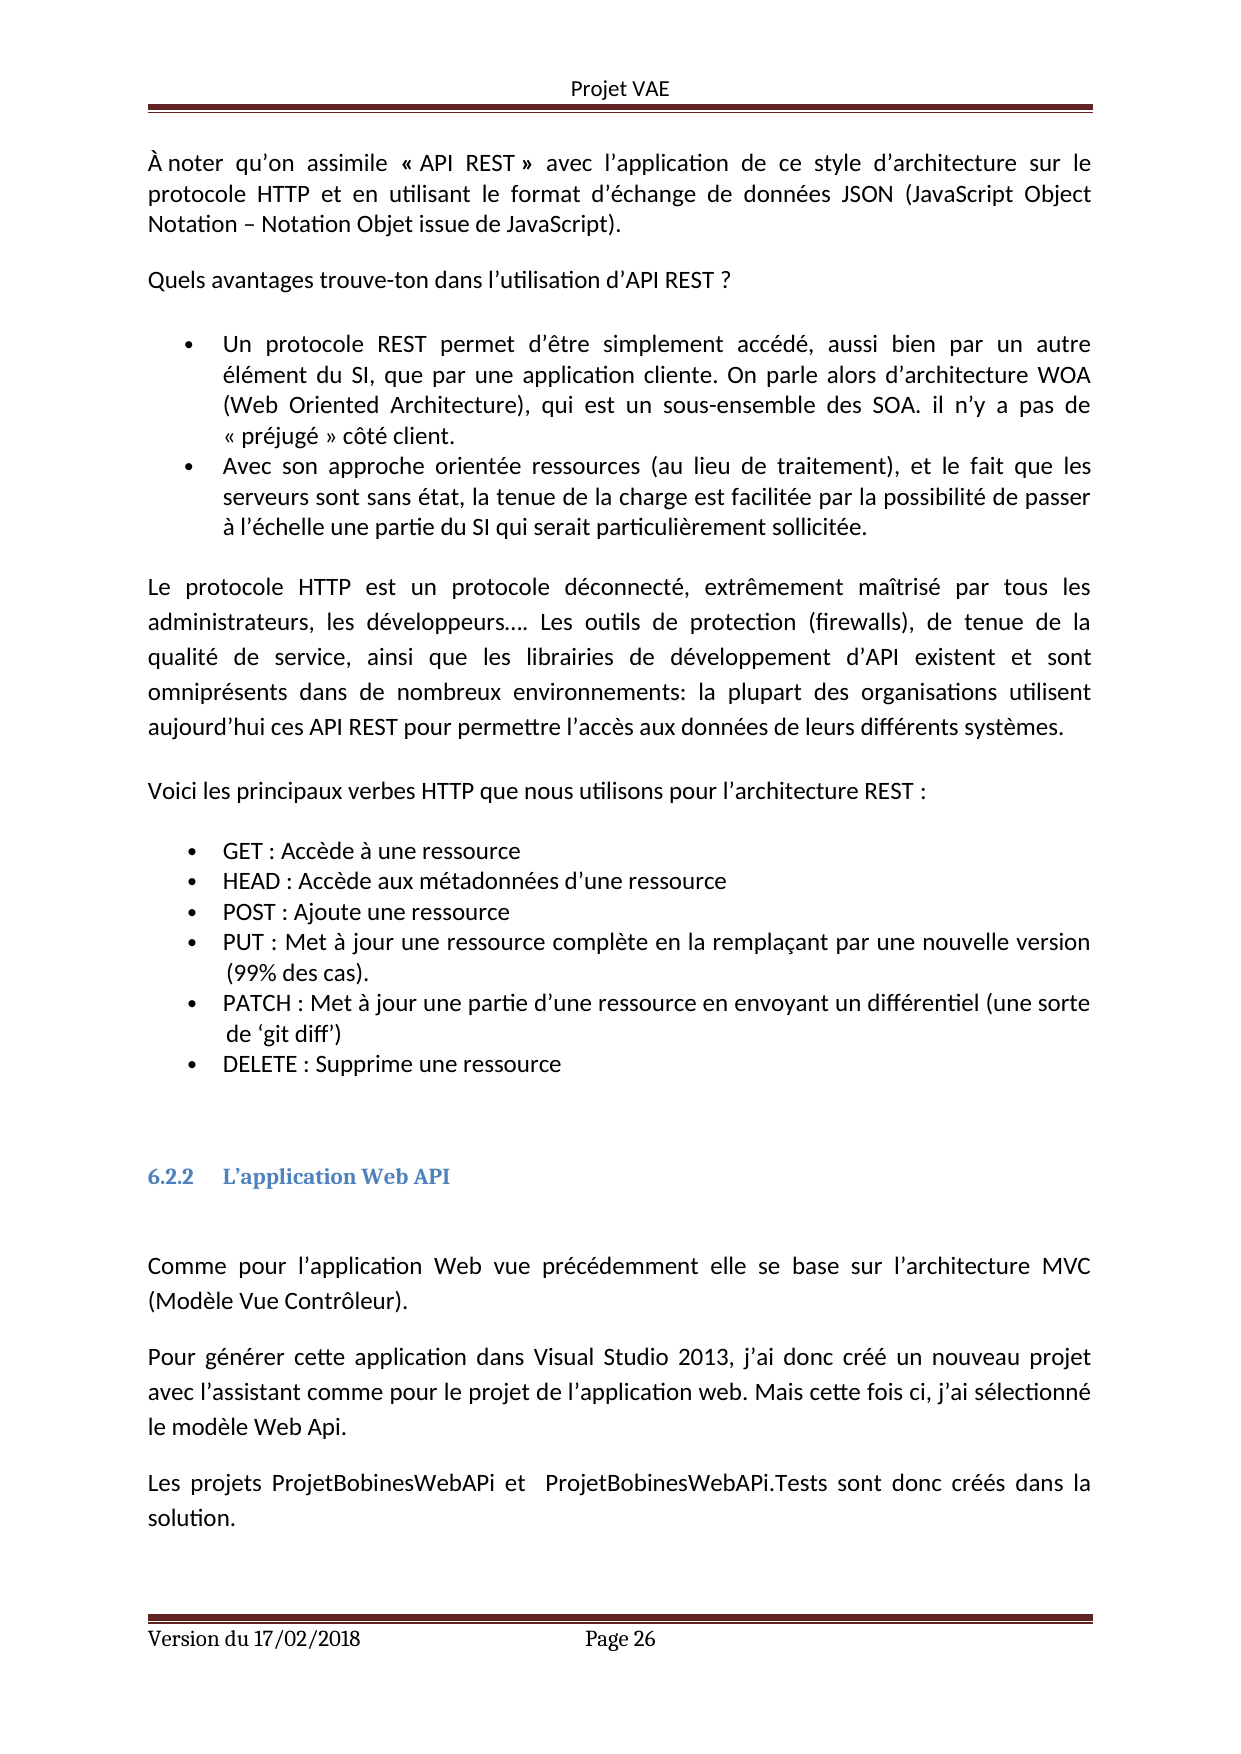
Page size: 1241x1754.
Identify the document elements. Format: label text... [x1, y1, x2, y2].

list Avec son approche orientée ressources (au lieu de traitement), et le fait que les serveurs sont sans état, la tenue de la charge est facilitée par la possibilité de passer à l’échelle une partie du SI qui serait particulièrement sollicitée. [185, 450, 1093, 542]
text Voici les principaux verbes HTTP que nous utilisons pour l’architecture REST : [148, 775, 1093, 806]
list DELETE : Supprime une ressource [188, 1049, 1093, 1079]
subtitle L’application Web API [148, 1164, 1093, 1191]
list PUT : Met à jour une ressource complète en la remplaçant par une nouvelle version (99% des cas). [188, 927, 1093, 988]
list GET : Accède à une ressource [188, 835, 1093, 866]
list POST : Ajoute une ressource [188, 896, 1093, 927]
text Comme pour l’application Web vue précédemment elle se base sur l’architecture MVC (Modèle Vue Contrôleur). [148, 1250, 1093, 1316]
text À noter qu’on assimile « API REST » avec l’application de ce style d’architecture sur le protocole HTTP et en utilisant le format d’échange de données JSON (JavaScript Object Notation – Notation Objet issue de JavaScript). [148, 148, 1093, 239]
list PATCH : Met à jour une partie d’une ressource en envoyant un différentiel (une sorte de ‘git diff’) [188, 988, 1093, 1049]
text Les projets ProjetBobinesWebAPi et ProjetBobinesWebAPi.Tests sont donc créés dans la solution. [148, 1467, 1093, 1532]
list HEAD : Accède aux métadonnées d’une ressource [188, 866, 1093, 896]
list Un protocole REST permet d’être simplement accédé, aussi bien par un autre élément du SI, que par une application cliente. On parle alors d’architecture WOA (Web Oriented Architecture), qui est un sous-ensemble des SOA. il n’y a pas de « préjugé » côté client. [185, 328, 1093, 450]
text Quels avantages trouve-ton dans l’utilisation d’API REST ? [148, 264, 1093, 295]
text Pour générer cette application dans Visual Studio 2013, j’ai donc créé un nouveau projet avec l’assistant comme pour le projet de l’application web. Mais cette fois ci, j’ai sélectionné le modèle Web Api. [148, 1341, 1093, 1442]
text Le protocole HTTP est un protocole déconnecté, extrêmement maîtrisé par tous les administrateurs, les développeurs…. Les outils de protection (firewalls), de tenue de la qualité de service, ainsi que les librairies de développement d’API existent et sont omniprésents dans de nombreux environnements: la plupart des organisations utilisent aujourd’hui ces API REST pour permettre l’accès aux données de leurs différents systèmes. [148, 571, 1093, 742]
